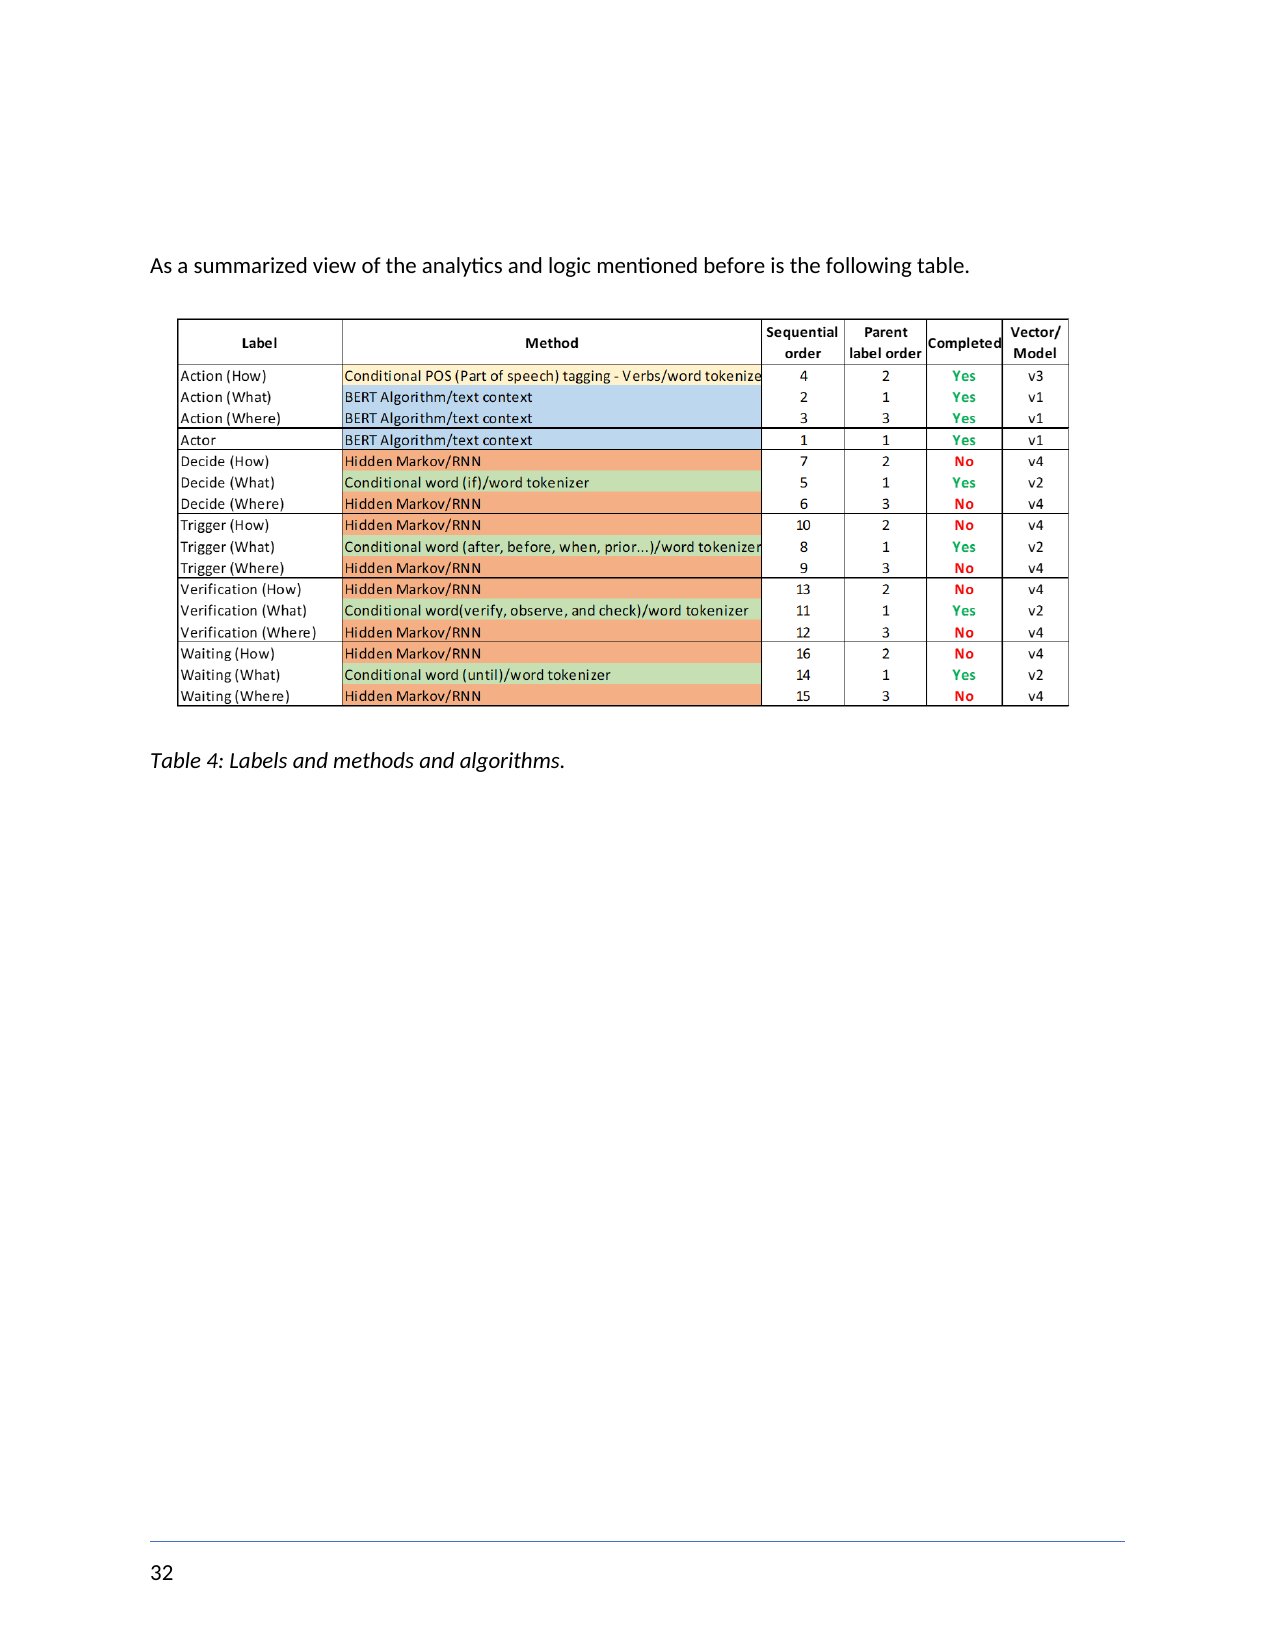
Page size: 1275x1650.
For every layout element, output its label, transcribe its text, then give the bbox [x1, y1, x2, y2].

text Table 4: Labels and methods and algorithms. [150, 746, 1125, 774]
picture [150, 297, 1097, 728]
text As a summarized view of the analytics and logic mentioned before is the following table. [150, 251, 1125, 279]
